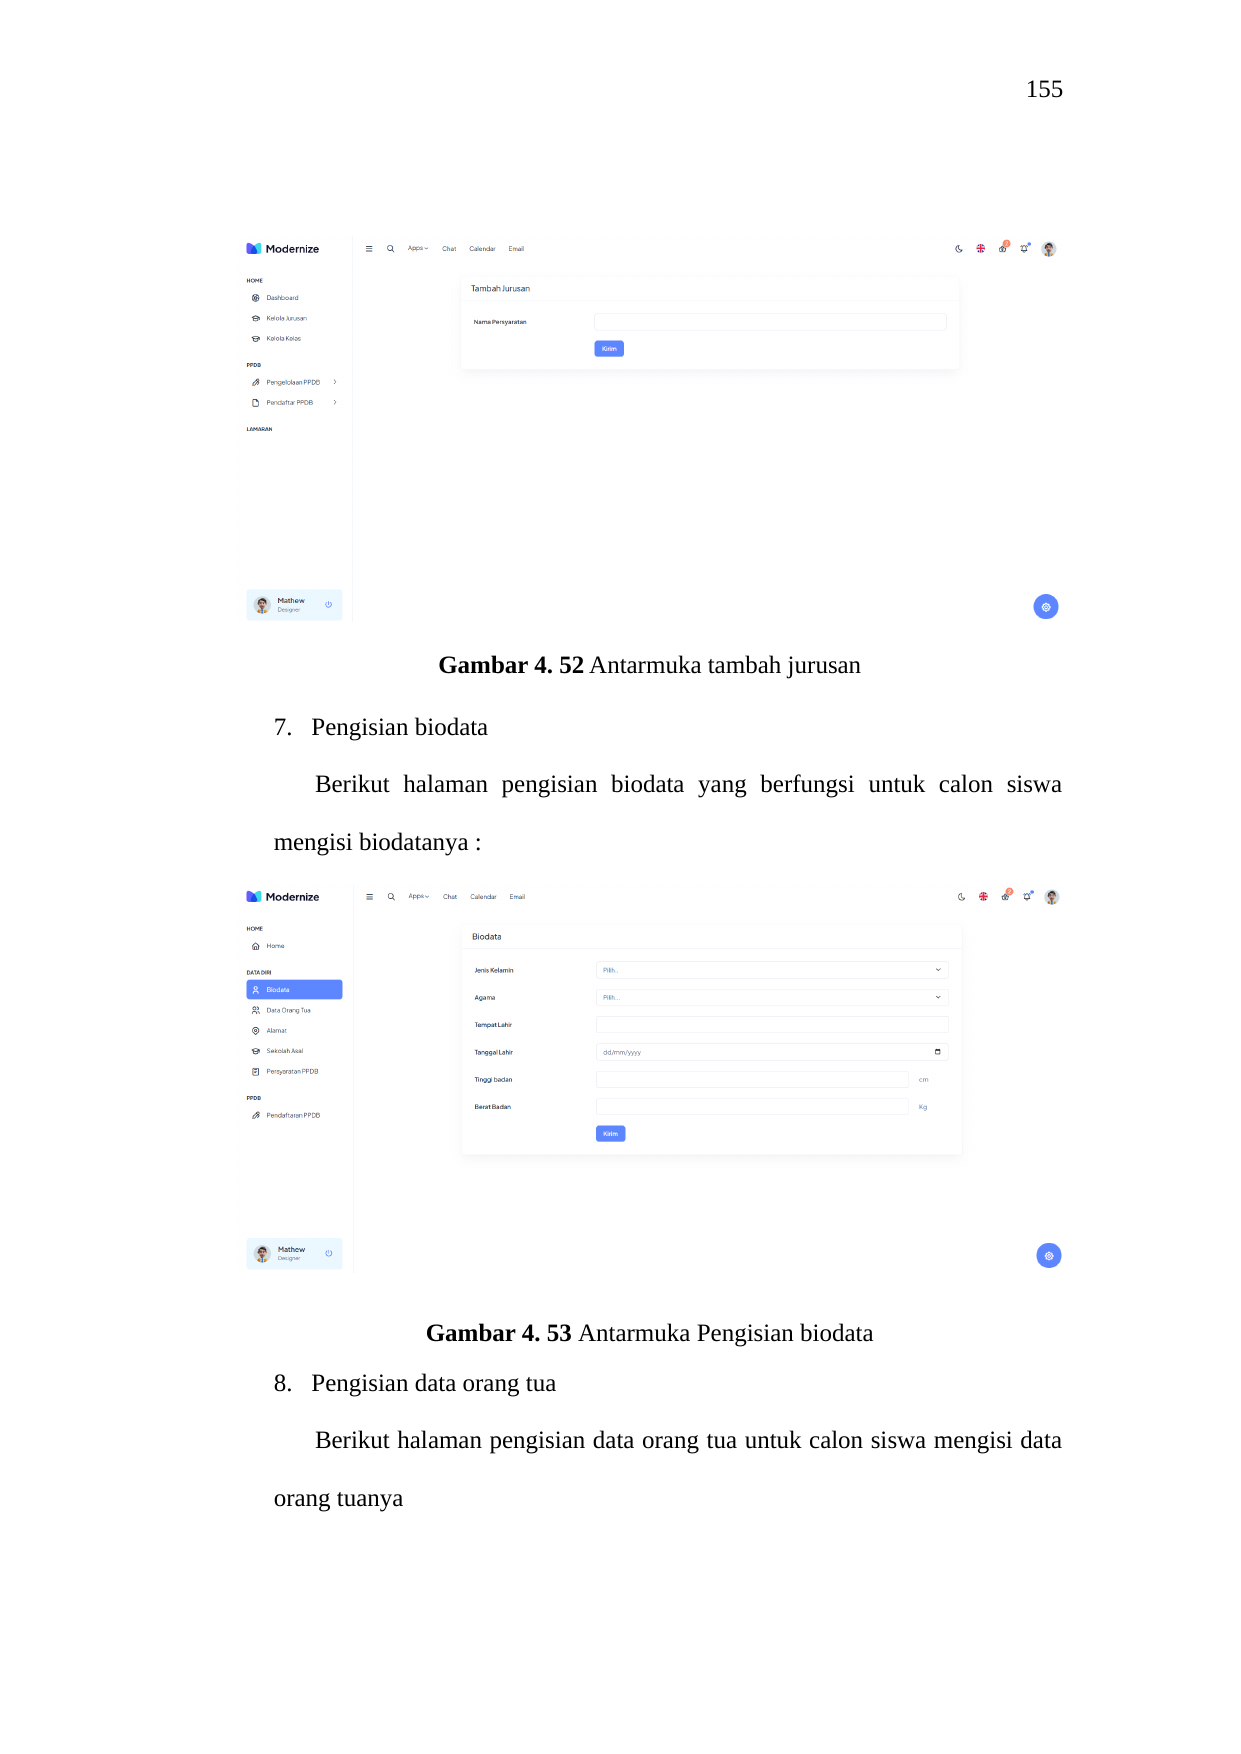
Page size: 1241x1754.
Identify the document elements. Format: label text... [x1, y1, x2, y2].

list Pengisian data orang tua [274, 1368, 1063, 1397]
picture [236, 884, 1063, 1273]
picture [236, 236, 1063, 622]
list Berikut halaman pengisian data orang tua untuk calon siswa mengisi data orang tuanya [273, 1426, 1063, 1512]
text Gambar 4. 53 Antarmuka Pengisian biodata [236, 1318, 1063, 1347]
list Berikut halaman pengisian biodata yang berfungsi untuk calon siswa mengisi biodatanya : [273, 769, 1063, 856]
list Pengisian biodata [274, 712, 1063, 741]
text Gambar 4. 52 Antarmuka tambah jurusan [236, 650, 1063, 679]
